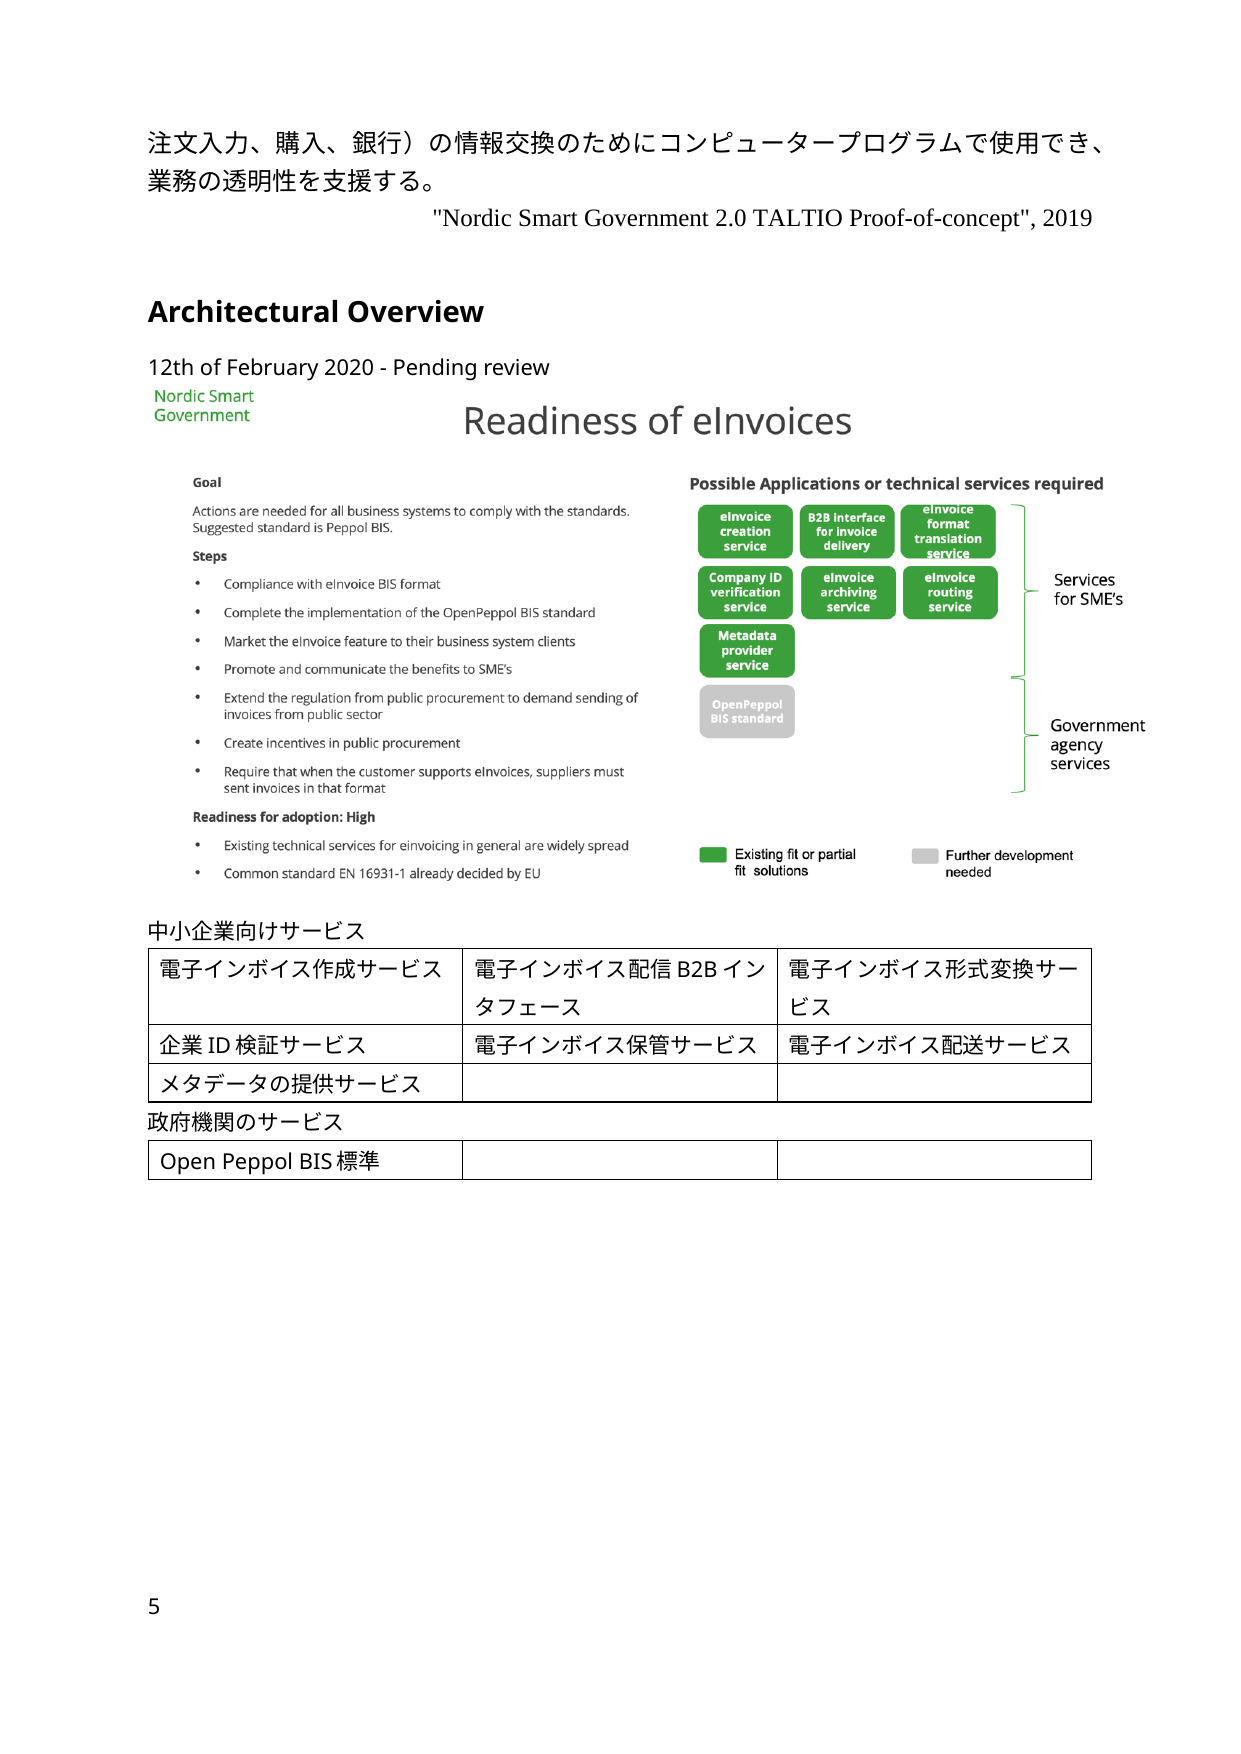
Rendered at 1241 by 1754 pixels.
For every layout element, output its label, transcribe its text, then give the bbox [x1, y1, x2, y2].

table_header Open Peppol BIS標準 [149, 1141, 462, 1178]
table_header 電子インボイス作成サービス [149, 949, 462, 1024]
text 政府機関のサービス [148, 1103, 1092, 1140]
text 中小企業向けサービス [148, 911, 1092, 948]
text 12th of February 2020 - Pending review [148, 348, 1092, 385]
table_cell [778, 1064, 1091, 1101]
table_header [778, 1141, 1091, 1178]
table_header 電子インボイス配信B2Bインタフェース [463, 949, 777, 1024]
text "Nordic Smart Government 2.0 TALTIO Proof-of-concept", 2019 [148, 198, 1092, 236]
table_cell 電子インボイス保管サービス [463, 1025, 777, 1063]
picture [147, 385, 1152, 897]
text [148, 123, 1092, 198]
table_cell 電子インボイス配送サービス [778, 1025, 1091, 1063]
table_cell [463, 1064, 777, 1101]
text Architectural Overview [148, 273, 1092, 348]
table_cell メタデータの提供サービス [149, 1064, 462, 1101]
table_header 電子インボイス形式変換サービス [778, 949, 1091, 1024]
table_header [463, 1141, 777, 1178]
table_cell 企業ID検証サービス [149, 1025, 462, 1063]
